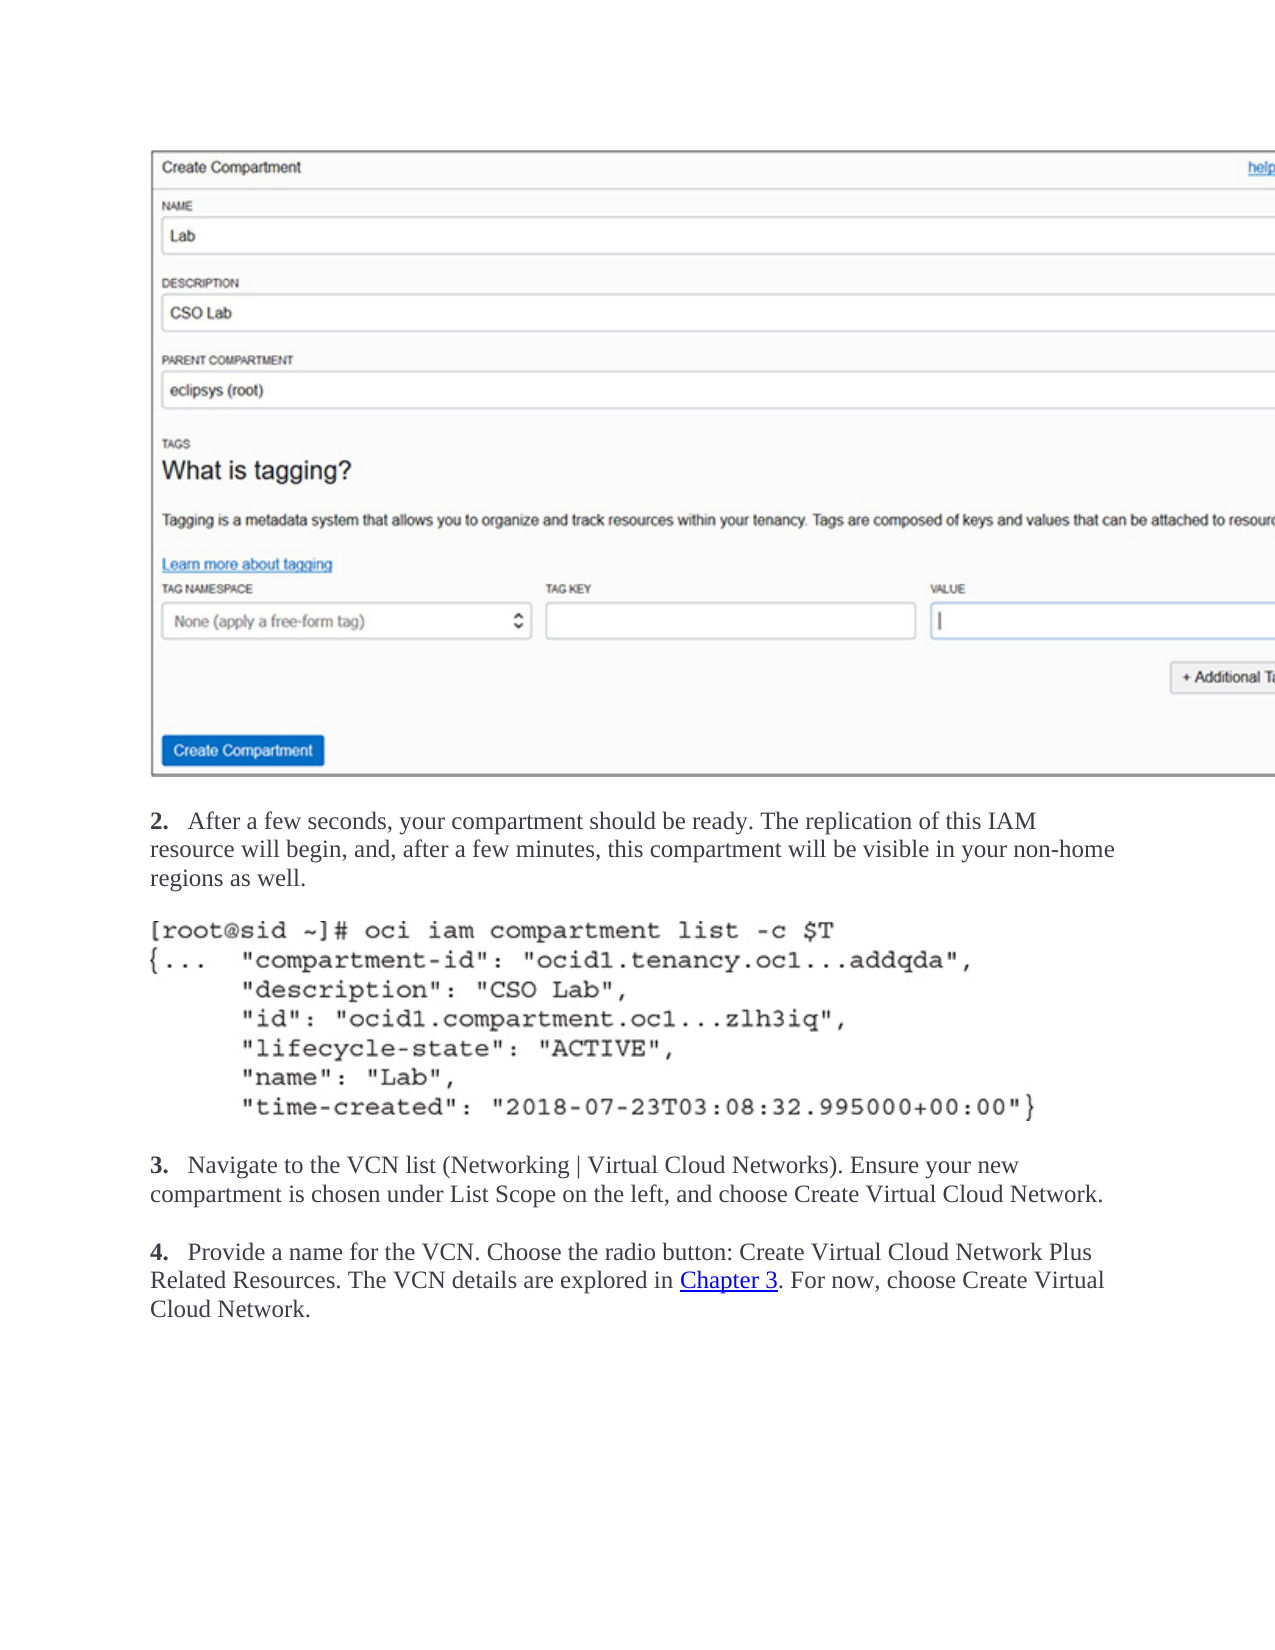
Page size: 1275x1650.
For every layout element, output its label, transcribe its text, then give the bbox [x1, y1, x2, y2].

picture [150, 150, 1275, 777]
text 4. Provide a name for the VCN. Choose the radio button: Create Virtual Cloud Network Plus Related Resources. The VCN details are explored in Chapter 3. For now, choose Create Virtual Cloud Network. [150, 1237, 1125, 1323]
text 2. After a few seconds, your compartment should be ready. The replication of this IAM resource will begin, and, after a few minutes, this compartment will be visible in your non-home regions as well. [150, 806, 1125, 892]
picture [150, 921, 1034, 1121]
text 3. Navigate to the VCN list (Networking | Virtual Cloud Networks). Ensure your new compartment is chosen under List Scope on the left, and choose Create Virtual Cloud Network. [150, 1150, 1125, 1207]
